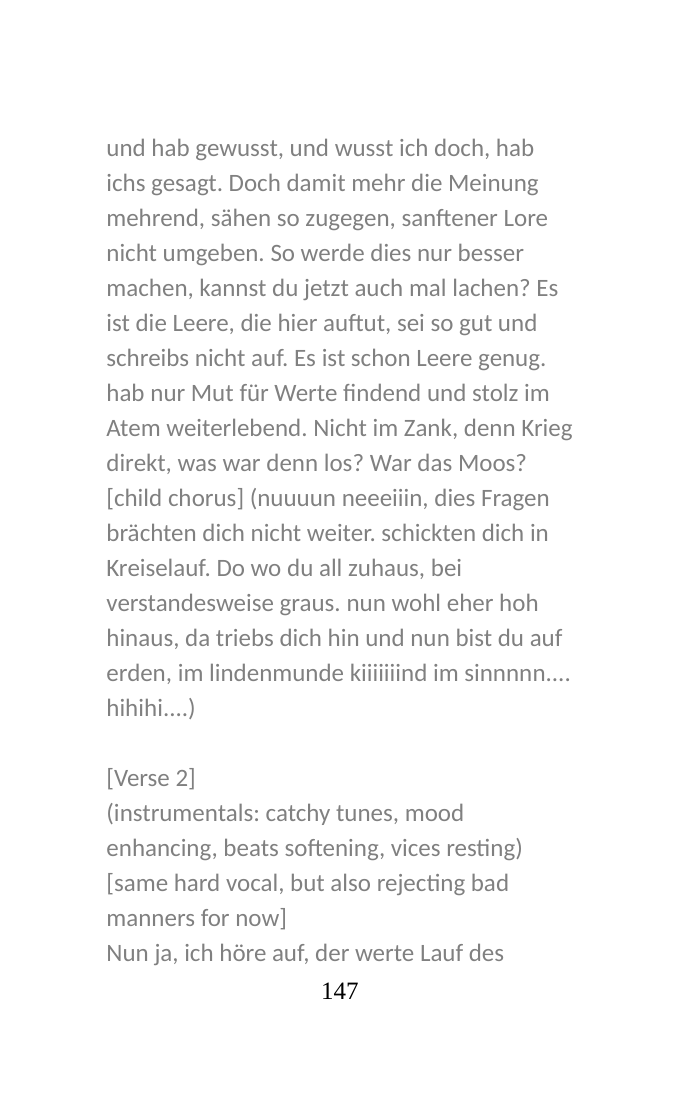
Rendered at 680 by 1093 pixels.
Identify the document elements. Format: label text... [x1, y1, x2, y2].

text [Verse 2] [106, 762, 573, 792]
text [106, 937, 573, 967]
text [106, 132, 573, 722]
text (instrumentals: catchy tunes, mood enhancing, beats softening, vices resting) [same hard vocal, but also rejecting bad manners for now] [106, 797, 573, 932]
